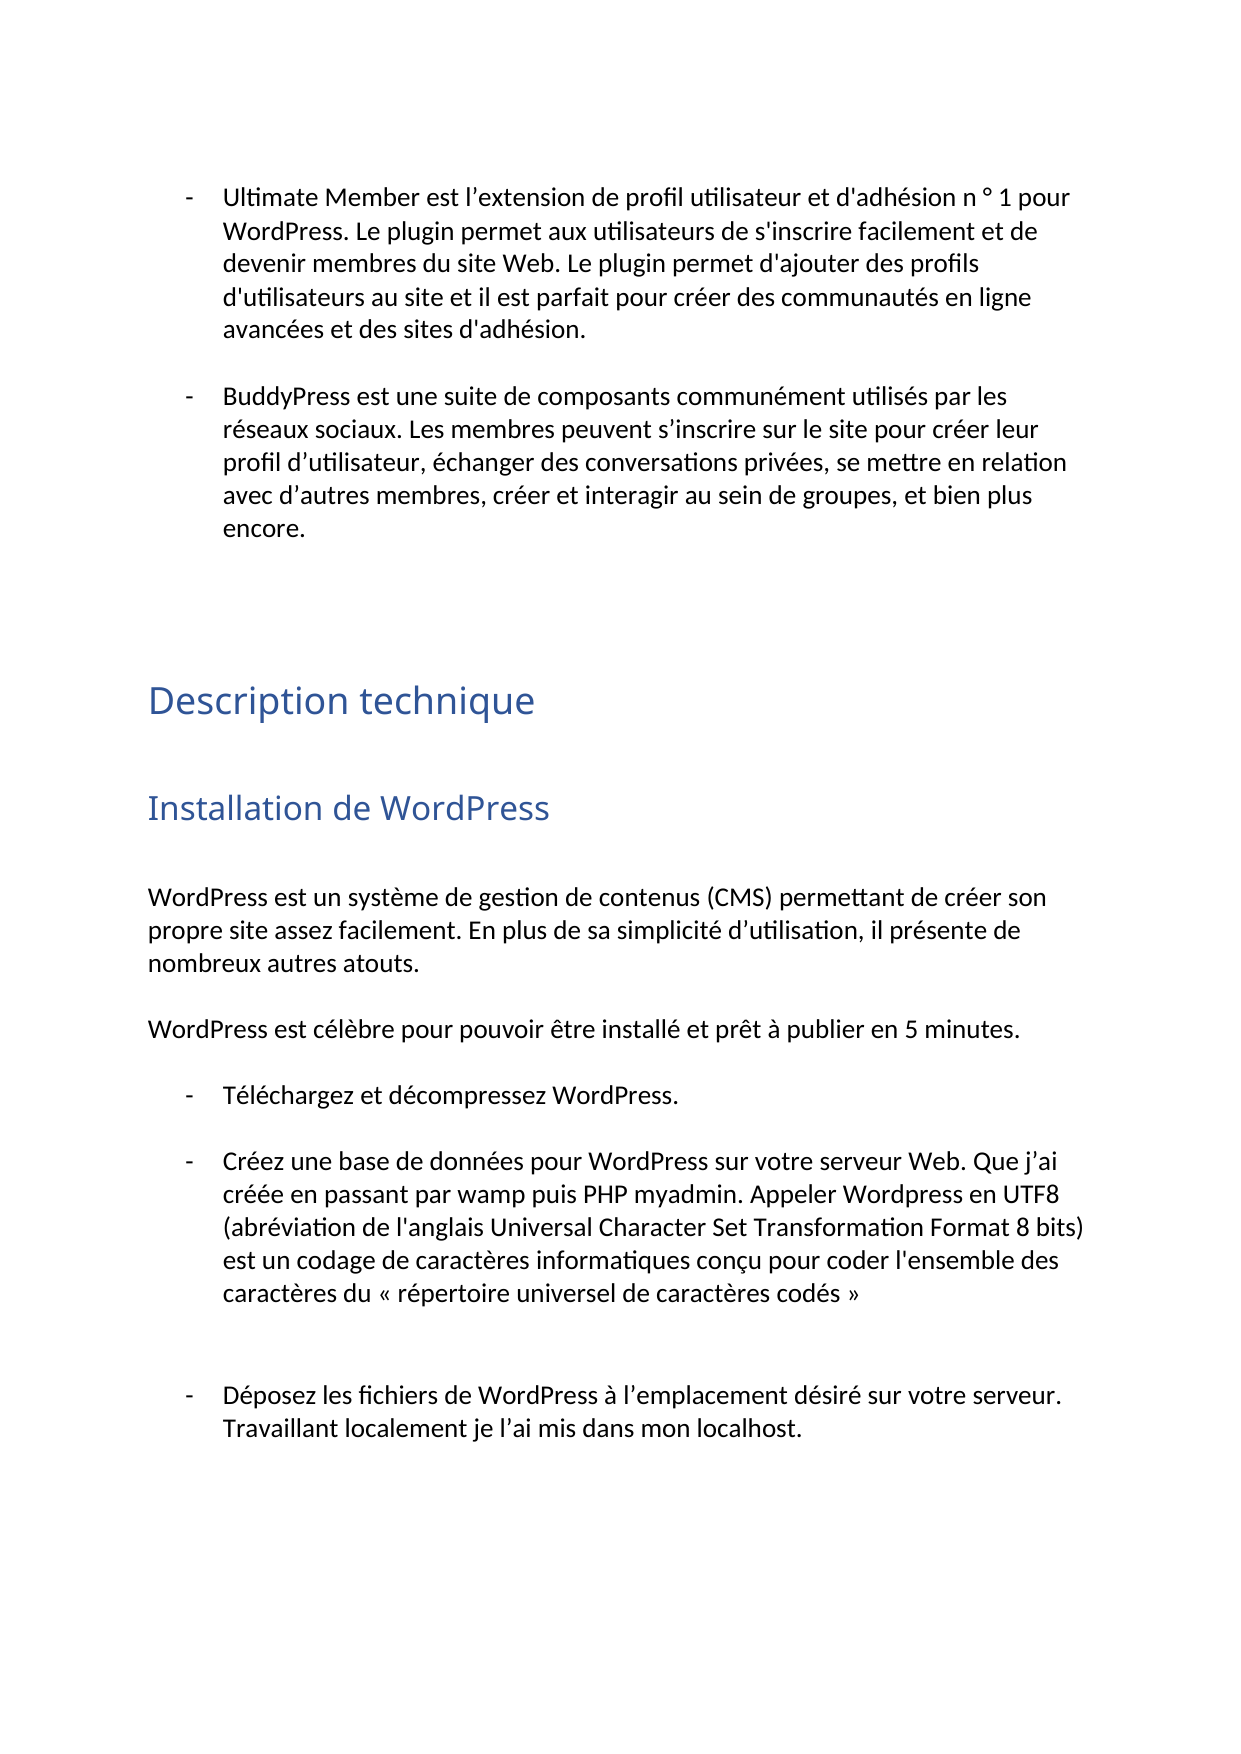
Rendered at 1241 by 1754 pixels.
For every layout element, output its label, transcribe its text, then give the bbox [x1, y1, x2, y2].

text WordPress est un système de gestion de contenus (CMS) permettant de créer son propre site assez facilement. En plus de sa simplicité d’utilisation, il présente de nombreux autres atouts. [148, 880, 1093, 979]
list Déposez les fichiers de WordPress à l’emplacement désiré sur votre serveur. Travaillant localement je l’ai mis dans mon localhost. [185, 1378, 1093, 1444]
subtitle Description technique [148, 674, 1093, 725]
text WordPress est célèbre pour pouvoir être installé et prêt à publier en 5 minutes. [148, 1012, 1093, 1045]
list BuddyPress est une suite de composants communément utilisés par les réseaux sociaux. Les membres peuvent s’inscrire sur le site pour créer leur profil d’utilisateur, échanger des conversations privées, se mettre en relation avec d’autres membres, créer et interagir au sein de groupes, et bien plus encore. [185, 379, 1093, 544]
subtitle Installation de WordPress [148, 784, 1093, 830]
list Ultimate Member est l’extension de profil utilisateur et d'adhésion n ° 1 pour WordPress. Le plugin permet aux utilisateurs de s'inscrire facilement et de devenir membres du site Web. Le plugin permet d'ajouter des profils d'utilisateurs au site et il est parfait pour créer des communautés en ligne avancées et des sites d'adhésion. [185, 181, 1093, 346]
list Créez une base de données pour WordPress sur votre serveur Web. Que j’ai créée en passant par wamp puis PHP myadmin. Appeler Wordpress en UTF8 (abréviation de l'anglais Universal Character Set Transformation Format 8 bits) est un codage de caractères informatiques conçu pour coder l'ensemble des caractères du « répertoire universel de caractères codés » [185, 1144, 1093, 1309]
list Téléchargez et décompressez WordPress. [185, 1078, 1093, 1111]
